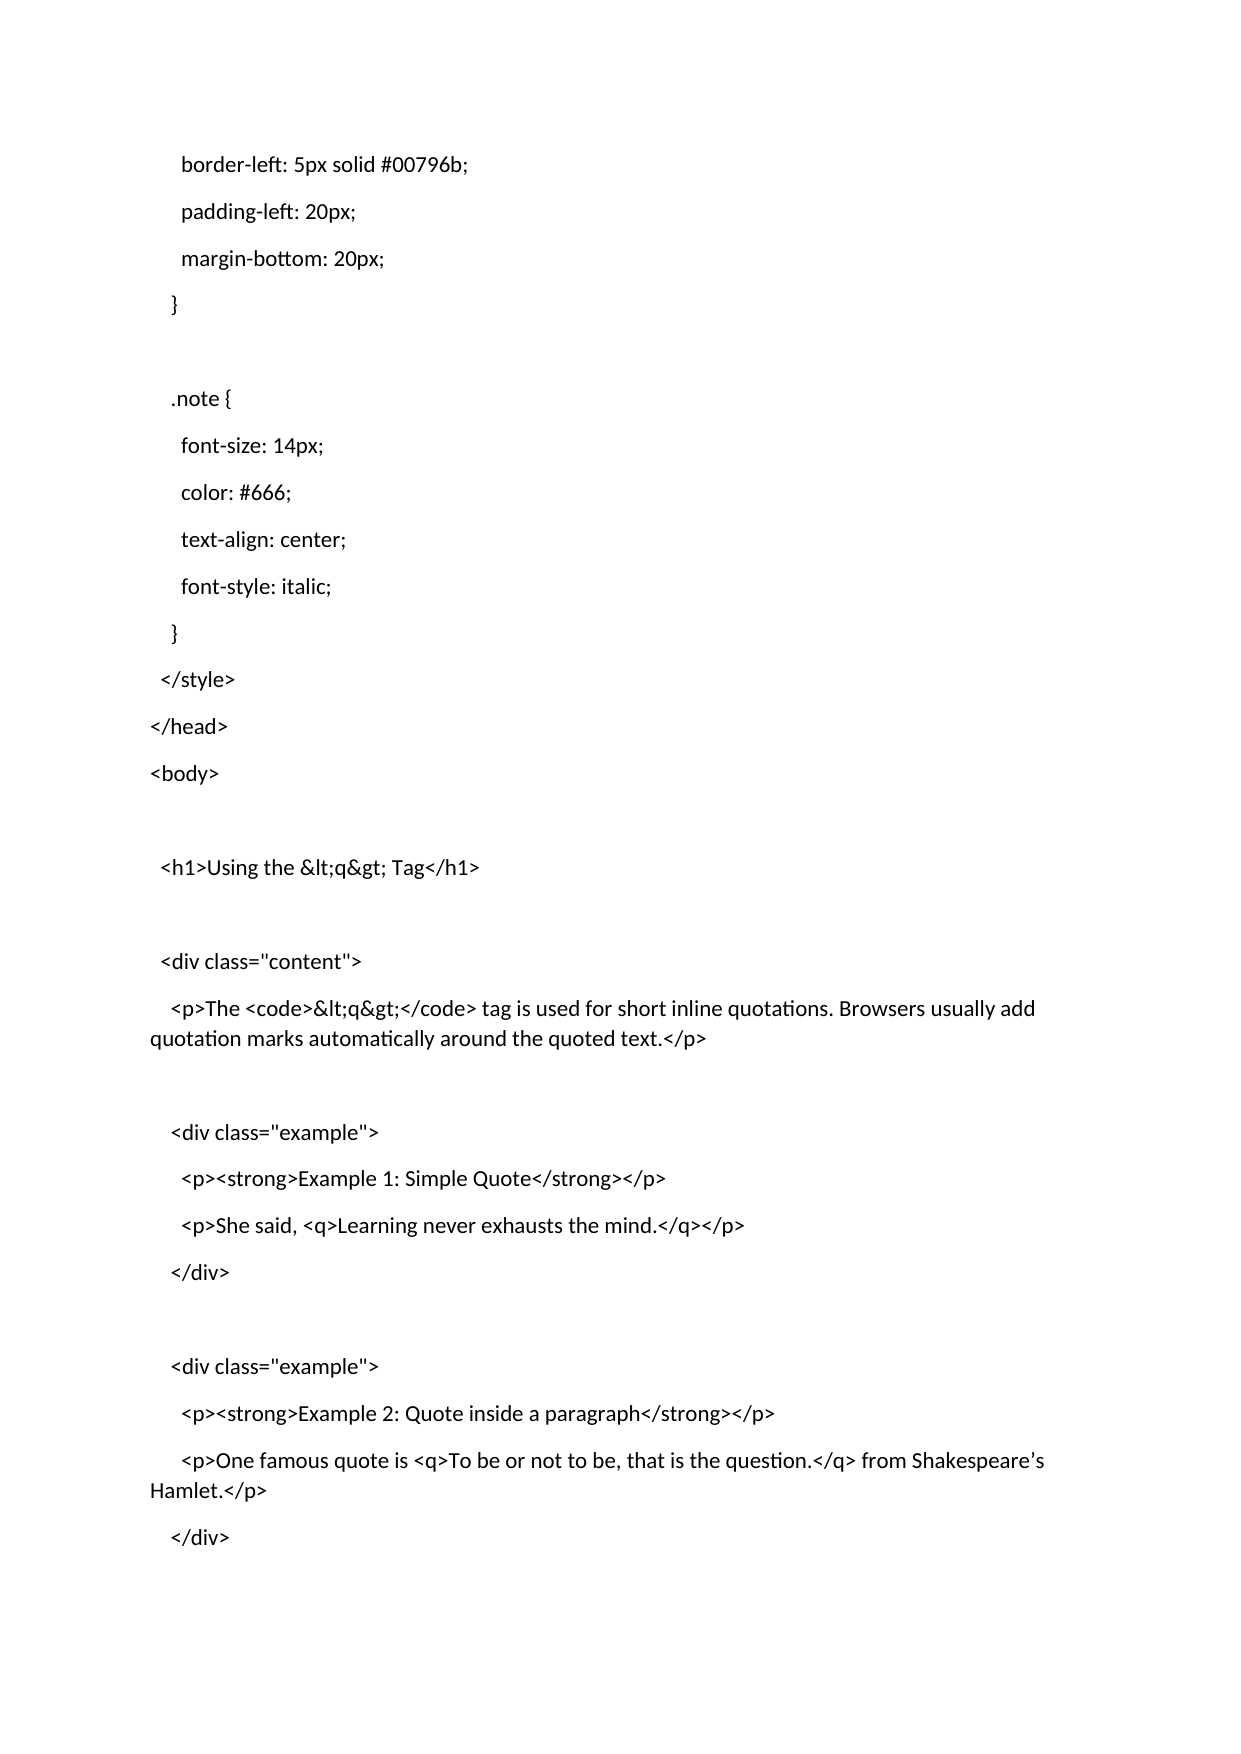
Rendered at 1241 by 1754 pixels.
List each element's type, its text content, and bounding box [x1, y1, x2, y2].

text <p><strong>Example 2: Quote inside a paragraph</strong></p> [150, 1399, 1090, 1427]
text <p><strong>Example 1: Simple Quote</strong></p> [150, 1164, 1090, 1193]
text <body> [150, 759, 1090, 787]
text </div> [150, 1523, 1090, 1551]
text <h1>Using the &lt;q&gt; Tag</h1> [150, 853, 1090, 881]
text color: #666; [150, 478, 1090, 506]
text <div class="example"> [150, 1352, 1090, 1380]
text <p>The <code>&lt;q&gt;</code> tag is used for short inline quotations. Browsers usually add quotation marks automatically around the quoted text.</p> [150, 994, 1090, 1052]
text <p>One famous quote is <q>To be or not to be, that is the question.</q> from Shakespeare’s Hamlet.</p> [150, 1446, 1090, 1504]
text <div class="content"> [150, 947, 1090, 975]
text </head> [150, 712, 1090, 741]
text <p>She said, <q>Learning never exhausts the mind.</q></p> [150, 1211, 1090, 1239]
text font-size: 14px; [150, 431, 1090, 459]
text </div> [150, 1258, 1090, 1286]
text .note { [150, 384, 1090, 412]
text <div class="example"> [150, 1118, 1090, 1146]
text text-align: center; [150, 525, 1090, 553]
text </style> [150, 666, 1090, 694]
text margin-bottom: 20px; [150, 244, 1090, 272]
text } [150, 619, 1090, 647]
text font-style: italic; [150, 572, 1090, 600]
text } [150, 291, 1090, 319]
text padding-left: 20px; [150, 197, 1090, 225]
text border-left: 5px solid #00796b; [150, 150, 1090, 178]
